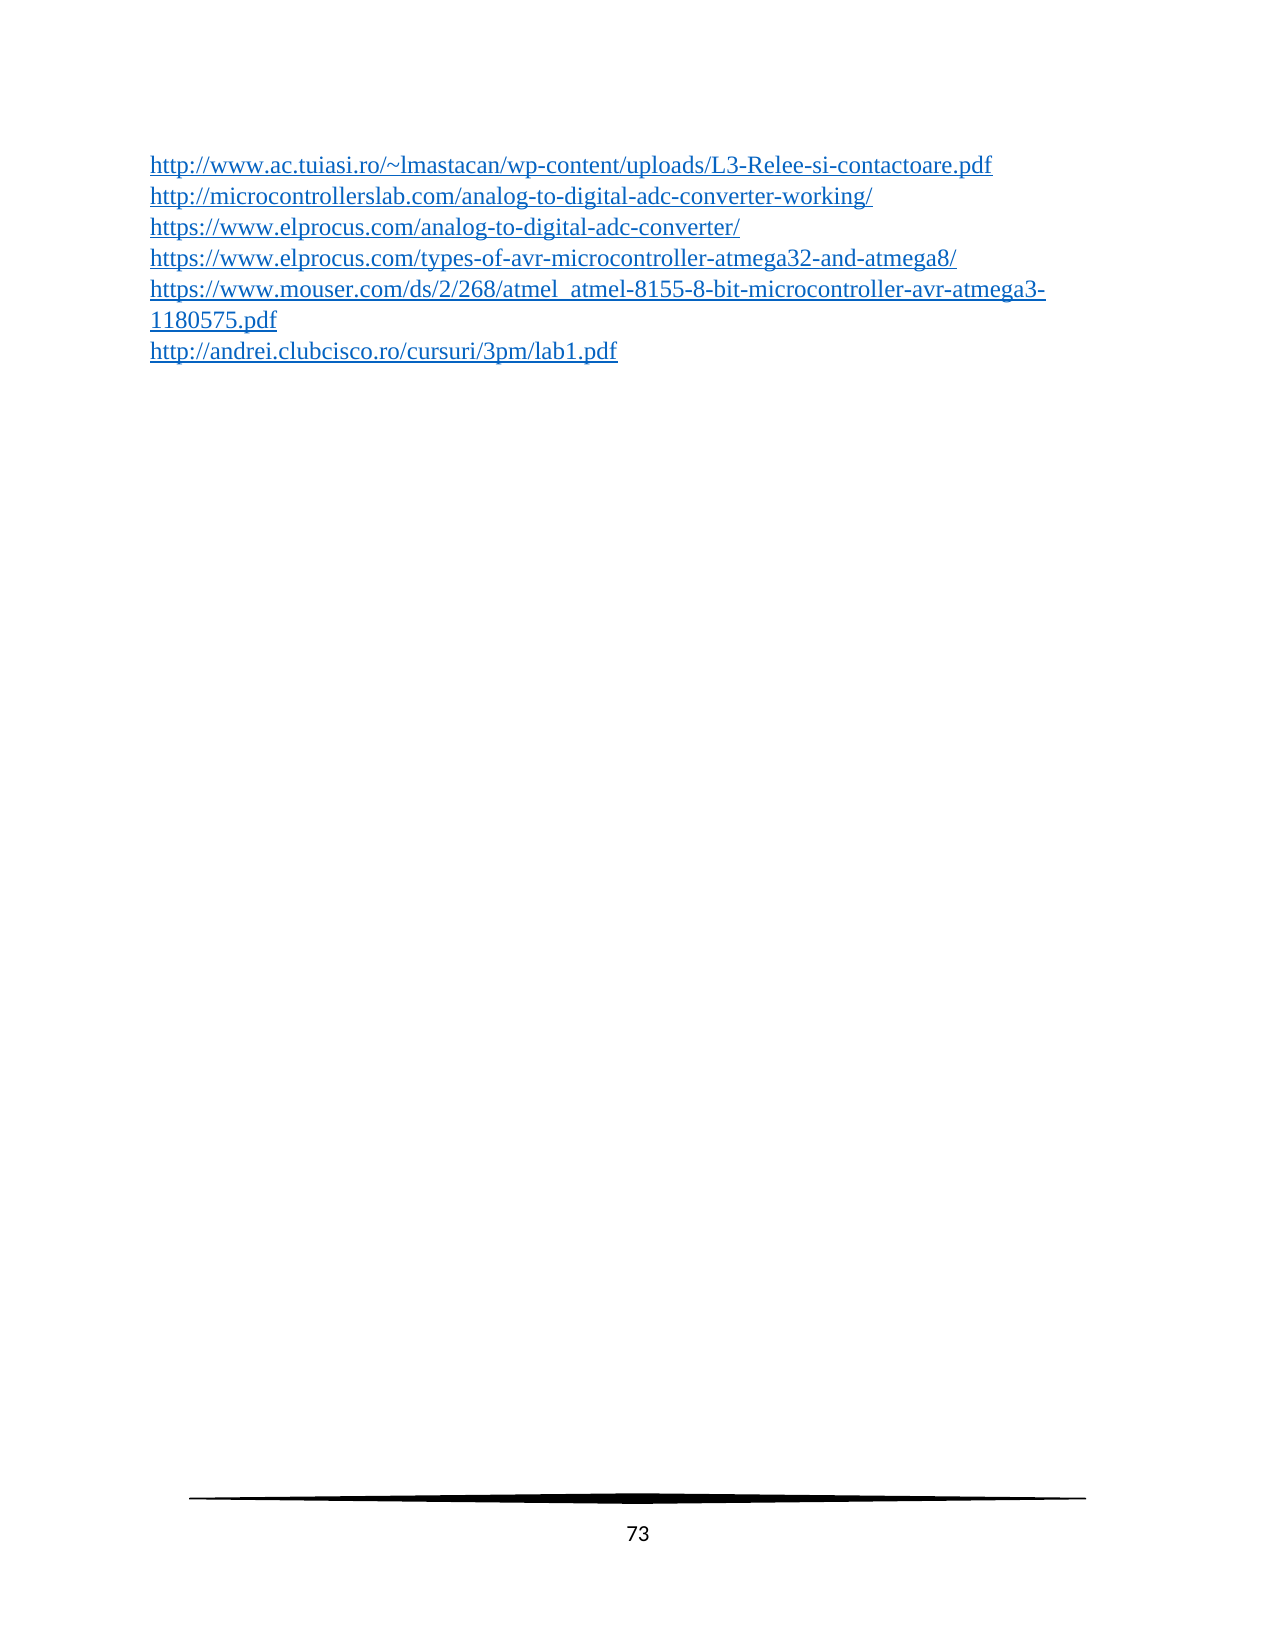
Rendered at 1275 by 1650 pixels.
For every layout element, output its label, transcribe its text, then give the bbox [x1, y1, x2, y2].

text https://www.elprocus.com/analog-to-digital-adc-converter/ [150, 212, 1125, 241]
text http://www.ac.tuiasi.ro/~lmastacan/wp-content/uploads/L3-Relee-si-contactoare.pdf [150, 150, 1125, 179]
text http://microcontrollerslab.com/analog-to-digital-adc-converter-working/ [150, 181, 1125, 210]
text http://andrei.clubcisco.ro/cursuri/3pm/lab1.pdf [150, 336, 1125, 365]
text https://www.mouser.com/ds/2/268/atmel_atmel-8155-8-bit-microcontroller-avr-atmega3-1180575.pdf [150, 274, 1125, 334]
text https://www.elprocus.com/types-of-avr-microcontroller-atmega32-and-atmega8/ [150, 243, 1125, 272]
